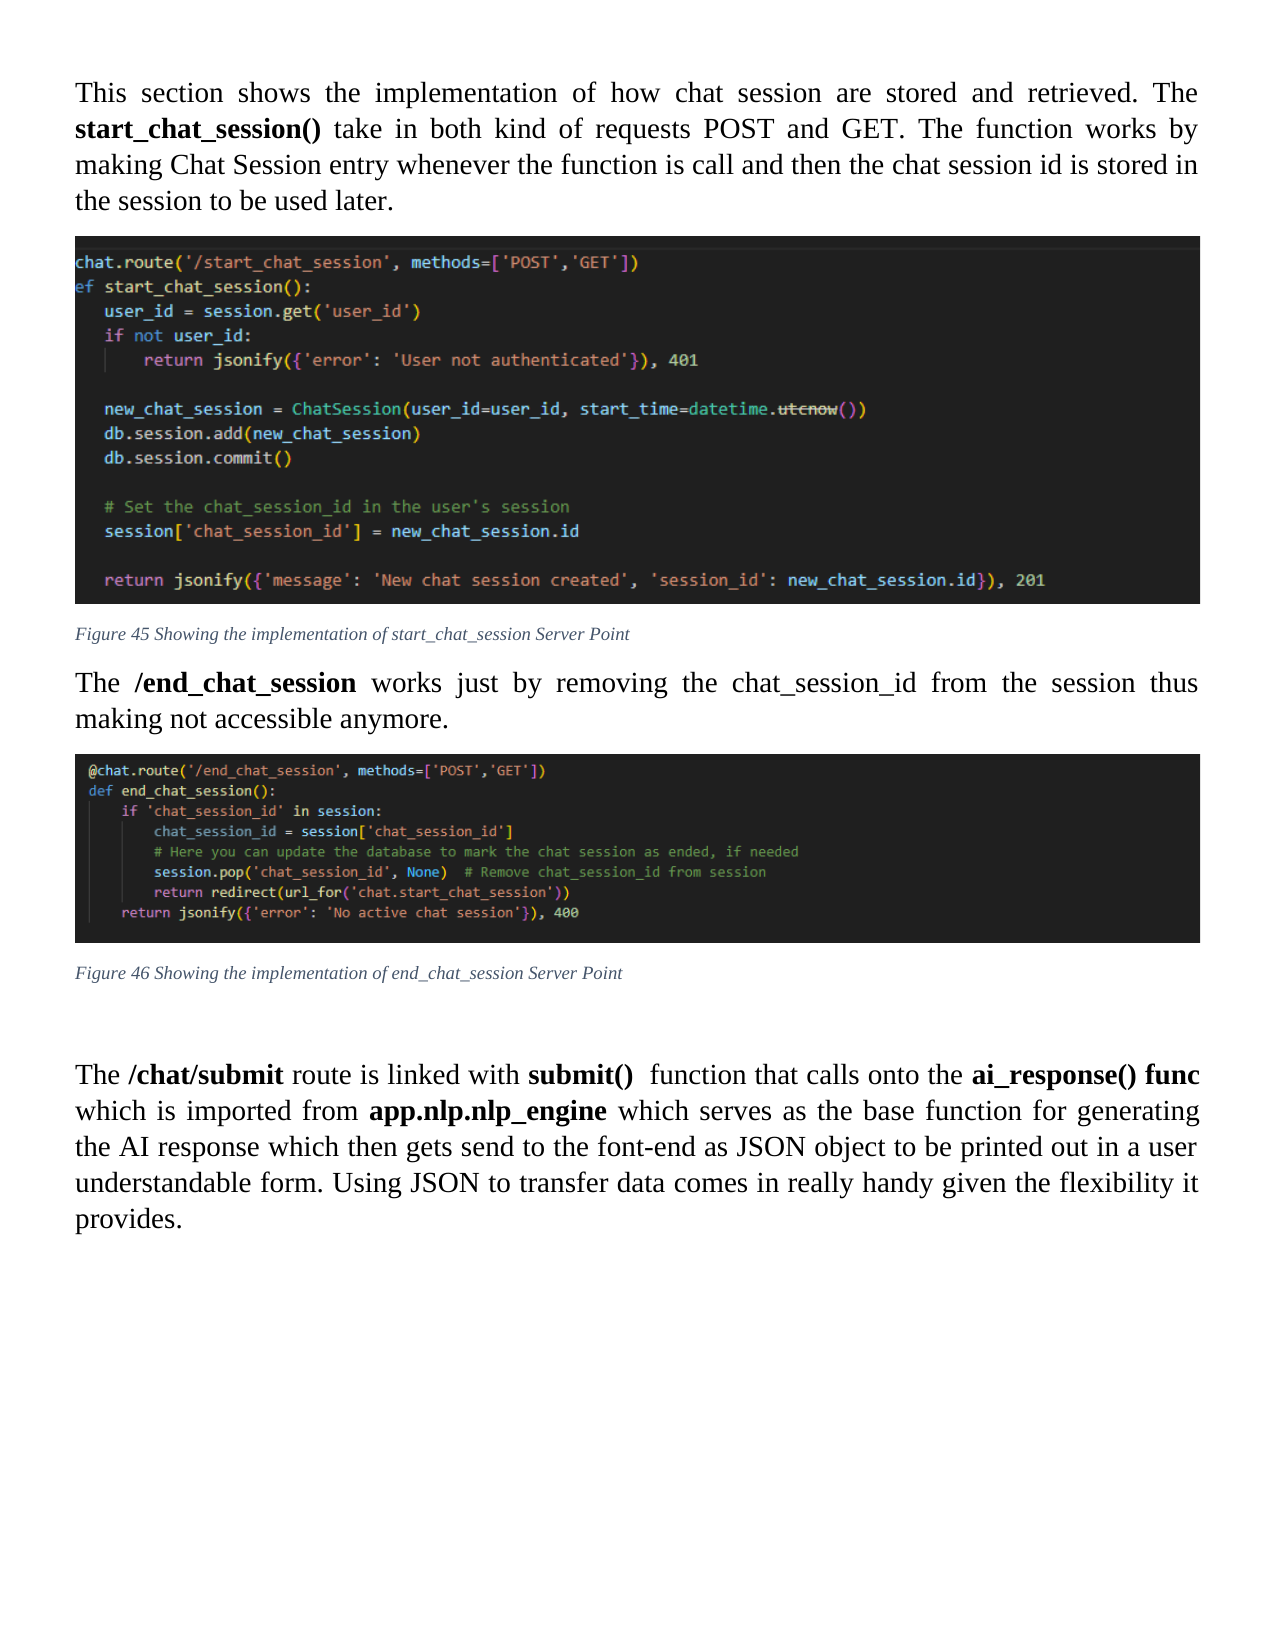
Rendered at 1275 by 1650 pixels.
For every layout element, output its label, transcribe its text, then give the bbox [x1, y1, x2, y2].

text Figure Showing the implementation of end_chat_session Server Point [75, 962, 1200, 983]
text This section shows the implementation of how chat session are stored and retrieved. The start_chat_session() take in both kind of requests POST and GET. The function works by making Chat Session entry whenever the function is call and then the chat session id is stored in the session to be used later. [75, 75, 1200, 217]
text Figure Showing the implementation of start_chat_session Server Point [75, 623, 1200, 644]
text The /chat/submit route is linked with submit() function that calls onto the ai_response() func which is imported from app.nlp.nlp_engine which serves as the base function for generating the AI response which then gets send to the font-end as JSON object to be printed out in a user understandable form. Using JSON to transfer data comes in really handy given the flexibility it provides. [75, 1057, 1200, 1235]
picture [75, 754, 1200, 943]
text The /end_chat_session works just by removing the chat_session_id from the session thus making not accessible anymore. [75, 665, 1200, 735]
picture [75, 236, 1200, 604]
